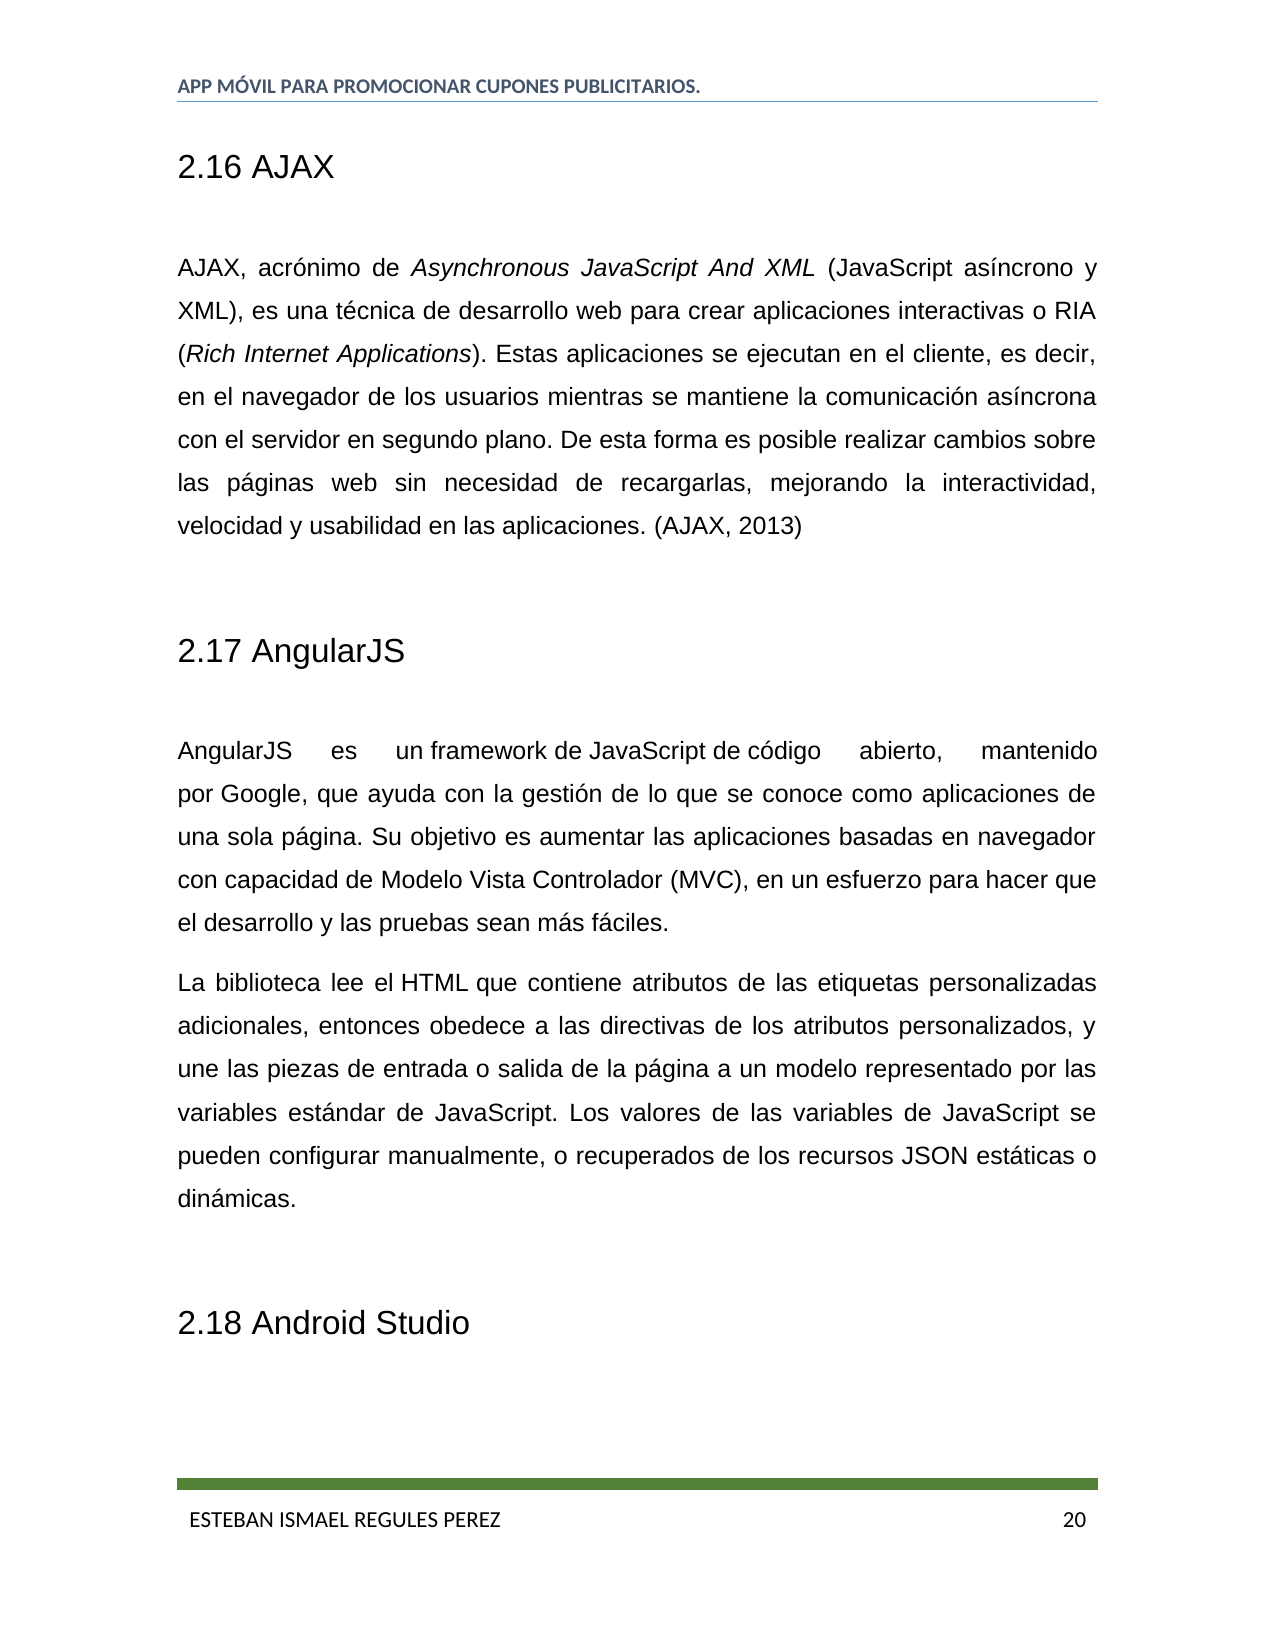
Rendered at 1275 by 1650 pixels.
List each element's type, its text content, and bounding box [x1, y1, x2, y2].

subtitle 2.17 AngularJS [177, 631, 1098, 669]
subtitle 2.18 Android Studio [177, 1303, 1098, 1342]
text La biblioteca lee el HTML que contiene atributos de las etiquetas personalizadas adicionales, entonces obedece a las directivas de los atributos personalizados, y une las piezas de entrada o salida de la página a un modelo representado por las variables estándar de JavaScript. Los valores de las variables de JavaScript se pueden configurar manualmente, o recuperados de los recursos JSON estáticas o dinámicas. [177, 968, 1098, 1213]
subtitle 2.16 AJAX [177, 148, 1098, 186]
text AJAX, acrónimo de Asynchronous JavaScript And XML (JavaScript asíncrono y XML), es una técnica de desarrollo web para crear aplicaciones interactivas o RIA (Rich Internet Applications). Estas aplicaciones se ejecutan en el cliente, es decir, en el navegador de los usuarios mientras se mantiene la comunicación asíncrona con el servidor en segundo plano. De esta forma es posible realizar cambios sobre las páginas web sin necesidad de recargarlas, mejorando la interactividad, velocidad y usabilidad en las aplicaciones. [177, 253, 1098, 540]
text AngularJS es un framework de JavaScript de código abierto, mantenido por Google, que ayuda con la gestión de lo que se conoce como aplicaciones de una sola página. Su objetivo es aumentar las aplicaciones basadas en navegador con capacidad de Modelo Vista Controlador (MVC), en un esfuerzo para hacer que el desarrollo y las pruebas sean más fáciles. [177, 736, 1098, 937]
